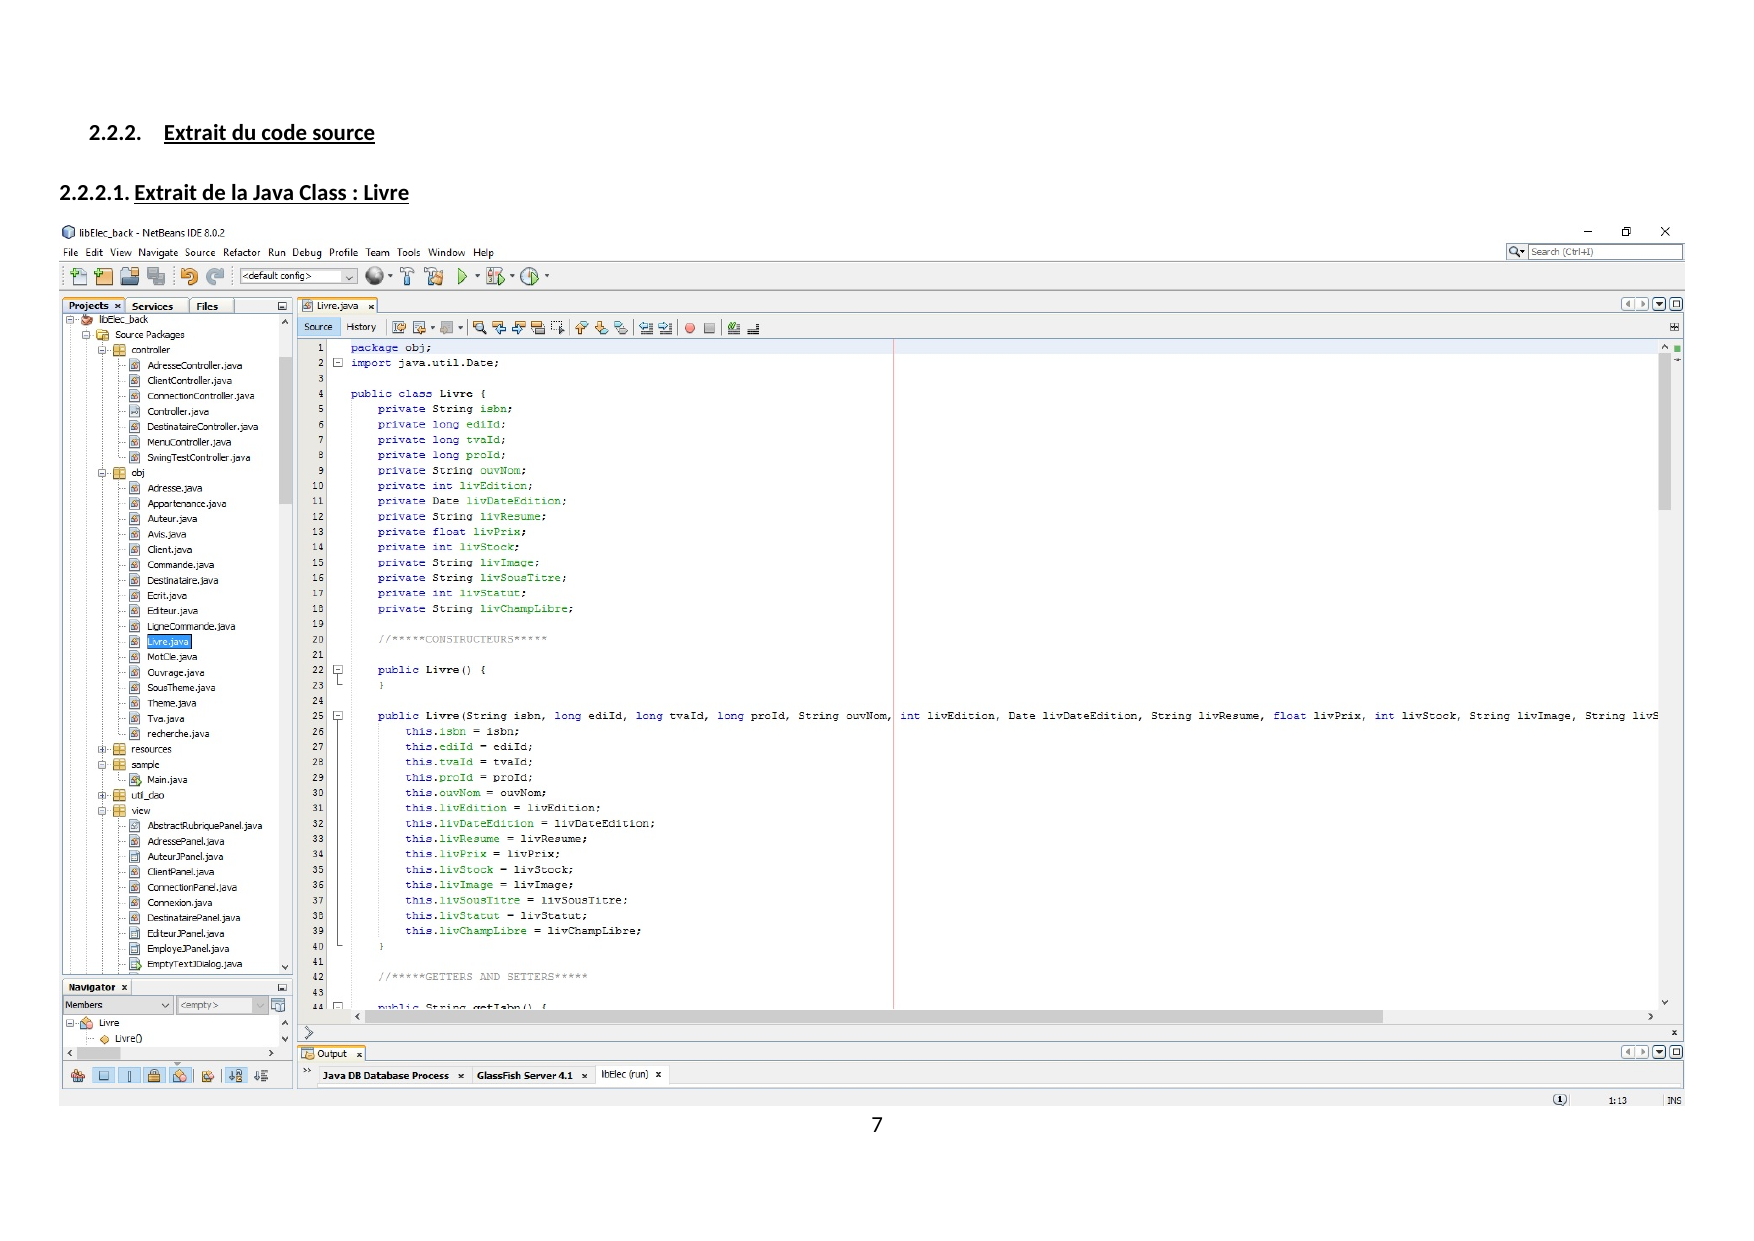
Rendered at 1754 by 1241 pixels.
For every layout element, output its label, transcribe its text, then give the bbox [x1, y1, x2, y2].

list Extrait du code source [89, 118, 1695, 146]
list Extrait de la Java Class : Livre [59, 178, 1695, 207]
picture [59, 225, 1685, 1106]
